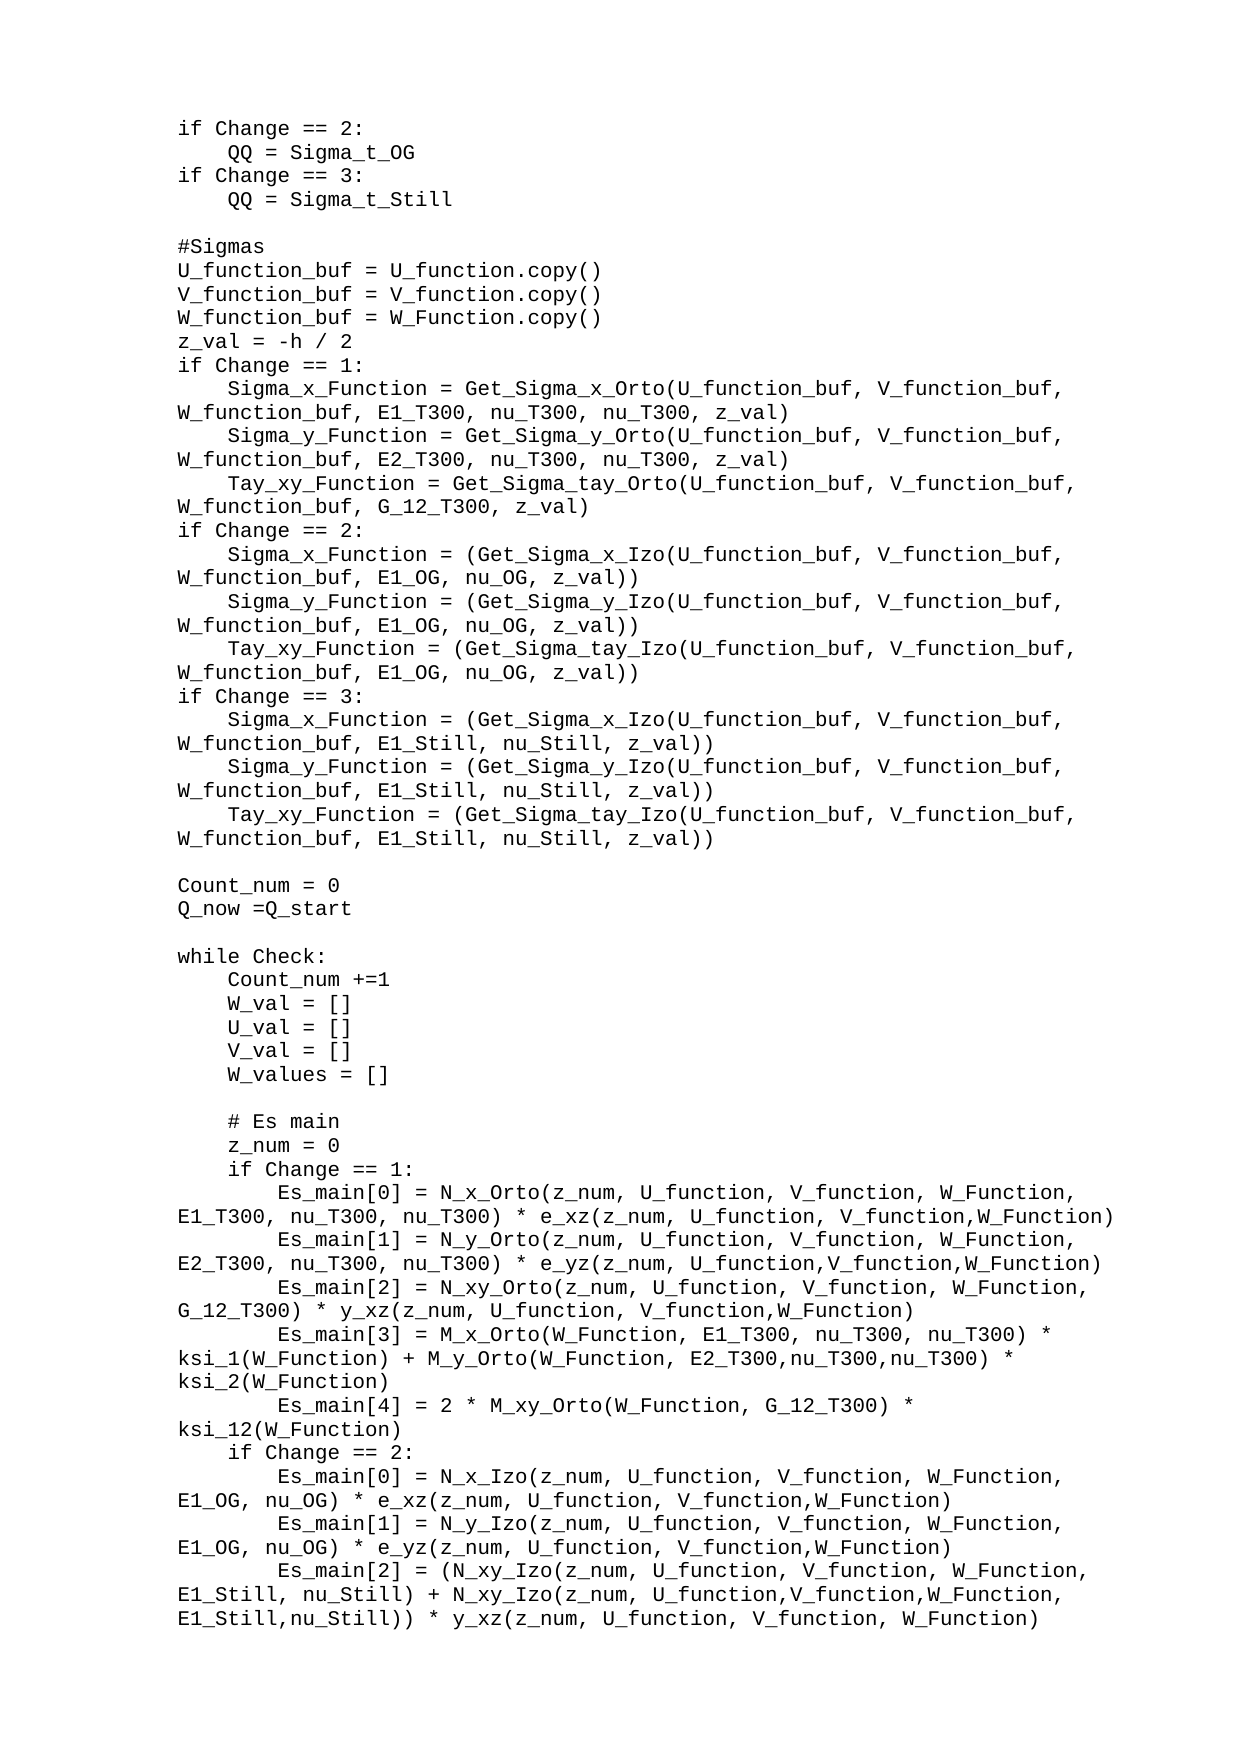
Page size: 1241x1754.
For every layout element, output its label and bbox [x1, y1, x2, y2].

text [177, 118, 1152, 1631]
